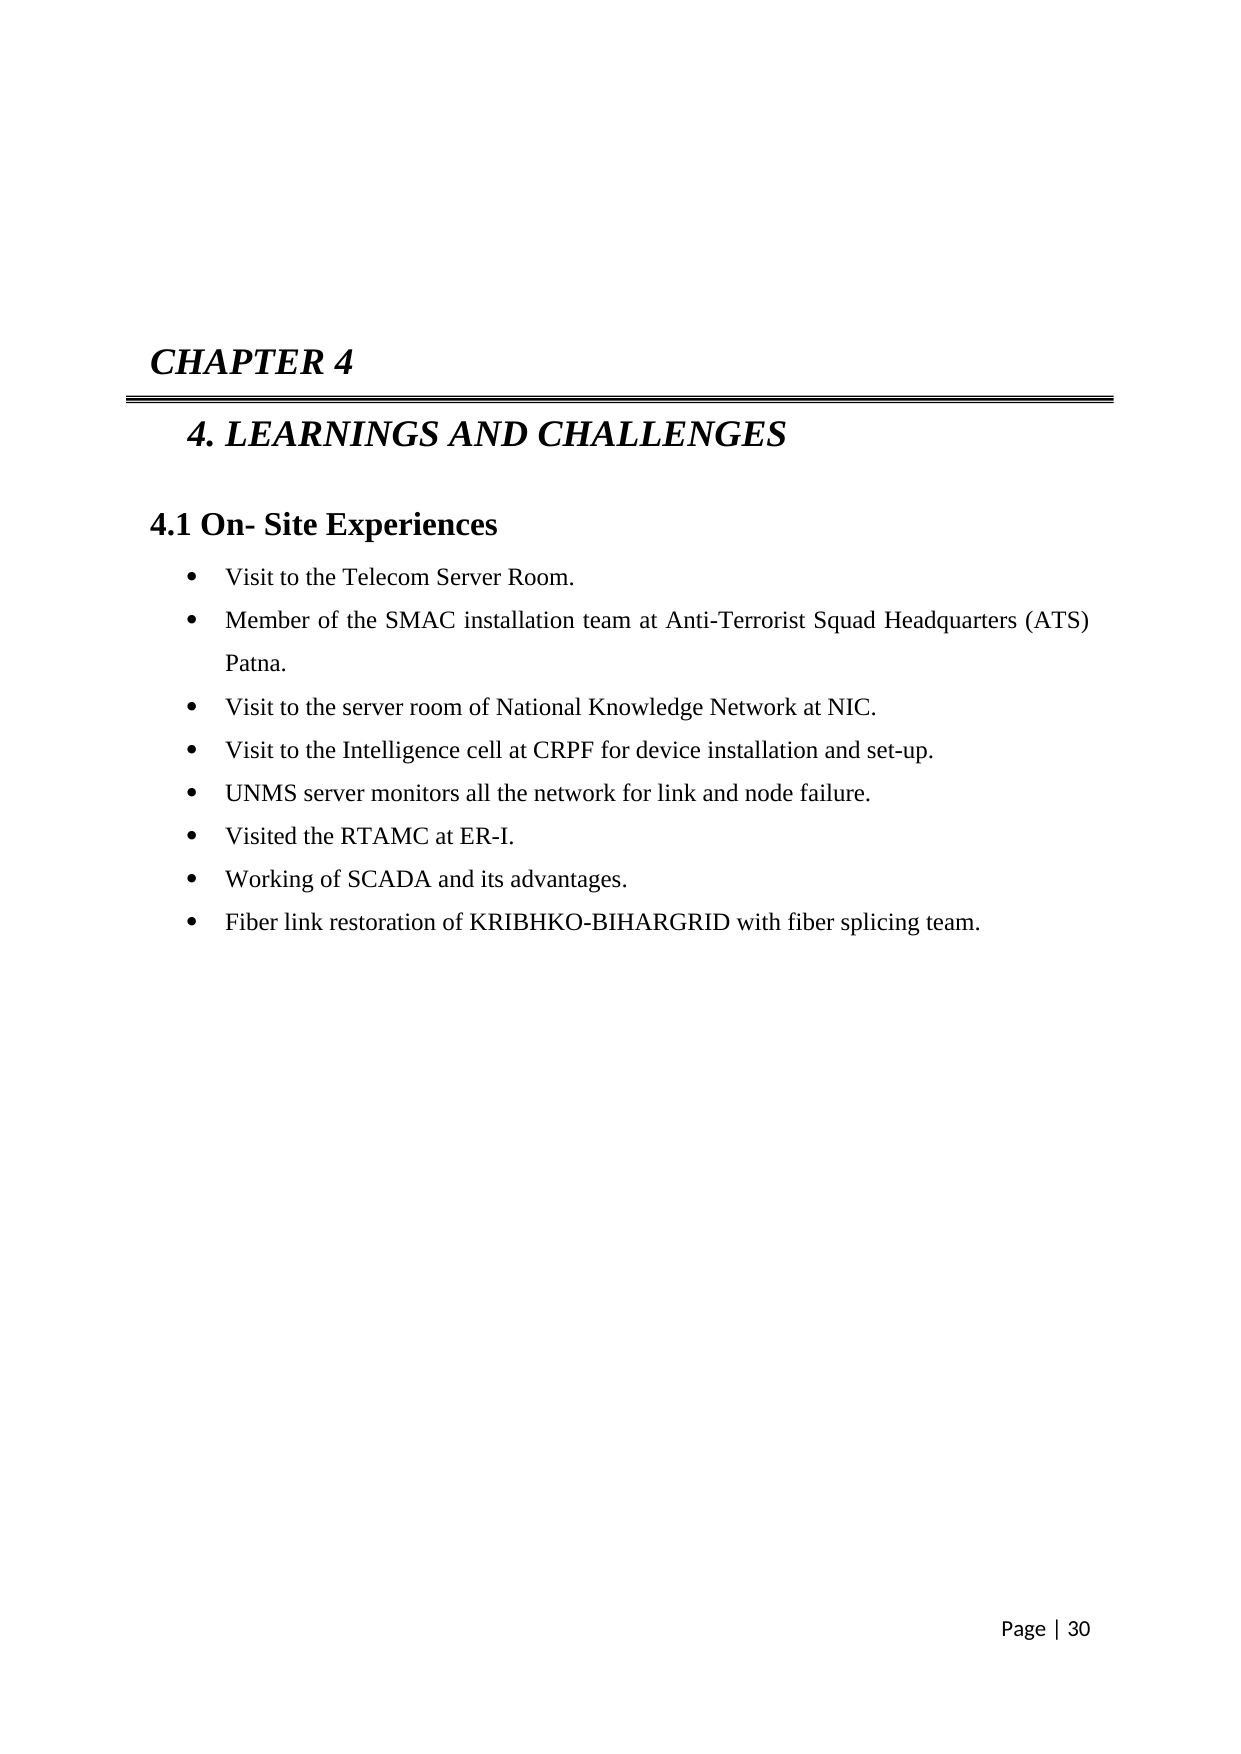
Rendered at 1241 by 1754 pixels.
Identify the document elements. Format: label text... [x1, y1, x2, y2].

list Member of the SMAC installation team at Anti-Terrorist Squad Headquarters (ATS) Patna. [187, 605, 1090, 677]
list Visit to the server room of National Knowledge Network at NIC. [187, 692, 1090, 720]
list UNMS server monitors all the network for link and node failure. [187, 778, 1090, 807]
list Visit to the Telecom Server Room. [187, 562, 1090, 591]
subtitle On- Site Experiences [150, 505, 1090, 543]
text CHAPTER 4 [150, 340, 1090, 383]
list Working of SCADA and its advantages. [187, 864, 1090, 893]
list Visited the RTAMC at ER-I. [187, 821, 1090, 850]
list Fiber link restoration of KRIBHKO-BIHARGRID with fiber splicing team. [187, 907, 1090, 936]
list Visit to the Intelligence cell at CRPF for device installation and set-up. [187, 735, 1090, 763]
subtitle Learnings and Challenges [187, 411, 1090, 454]
